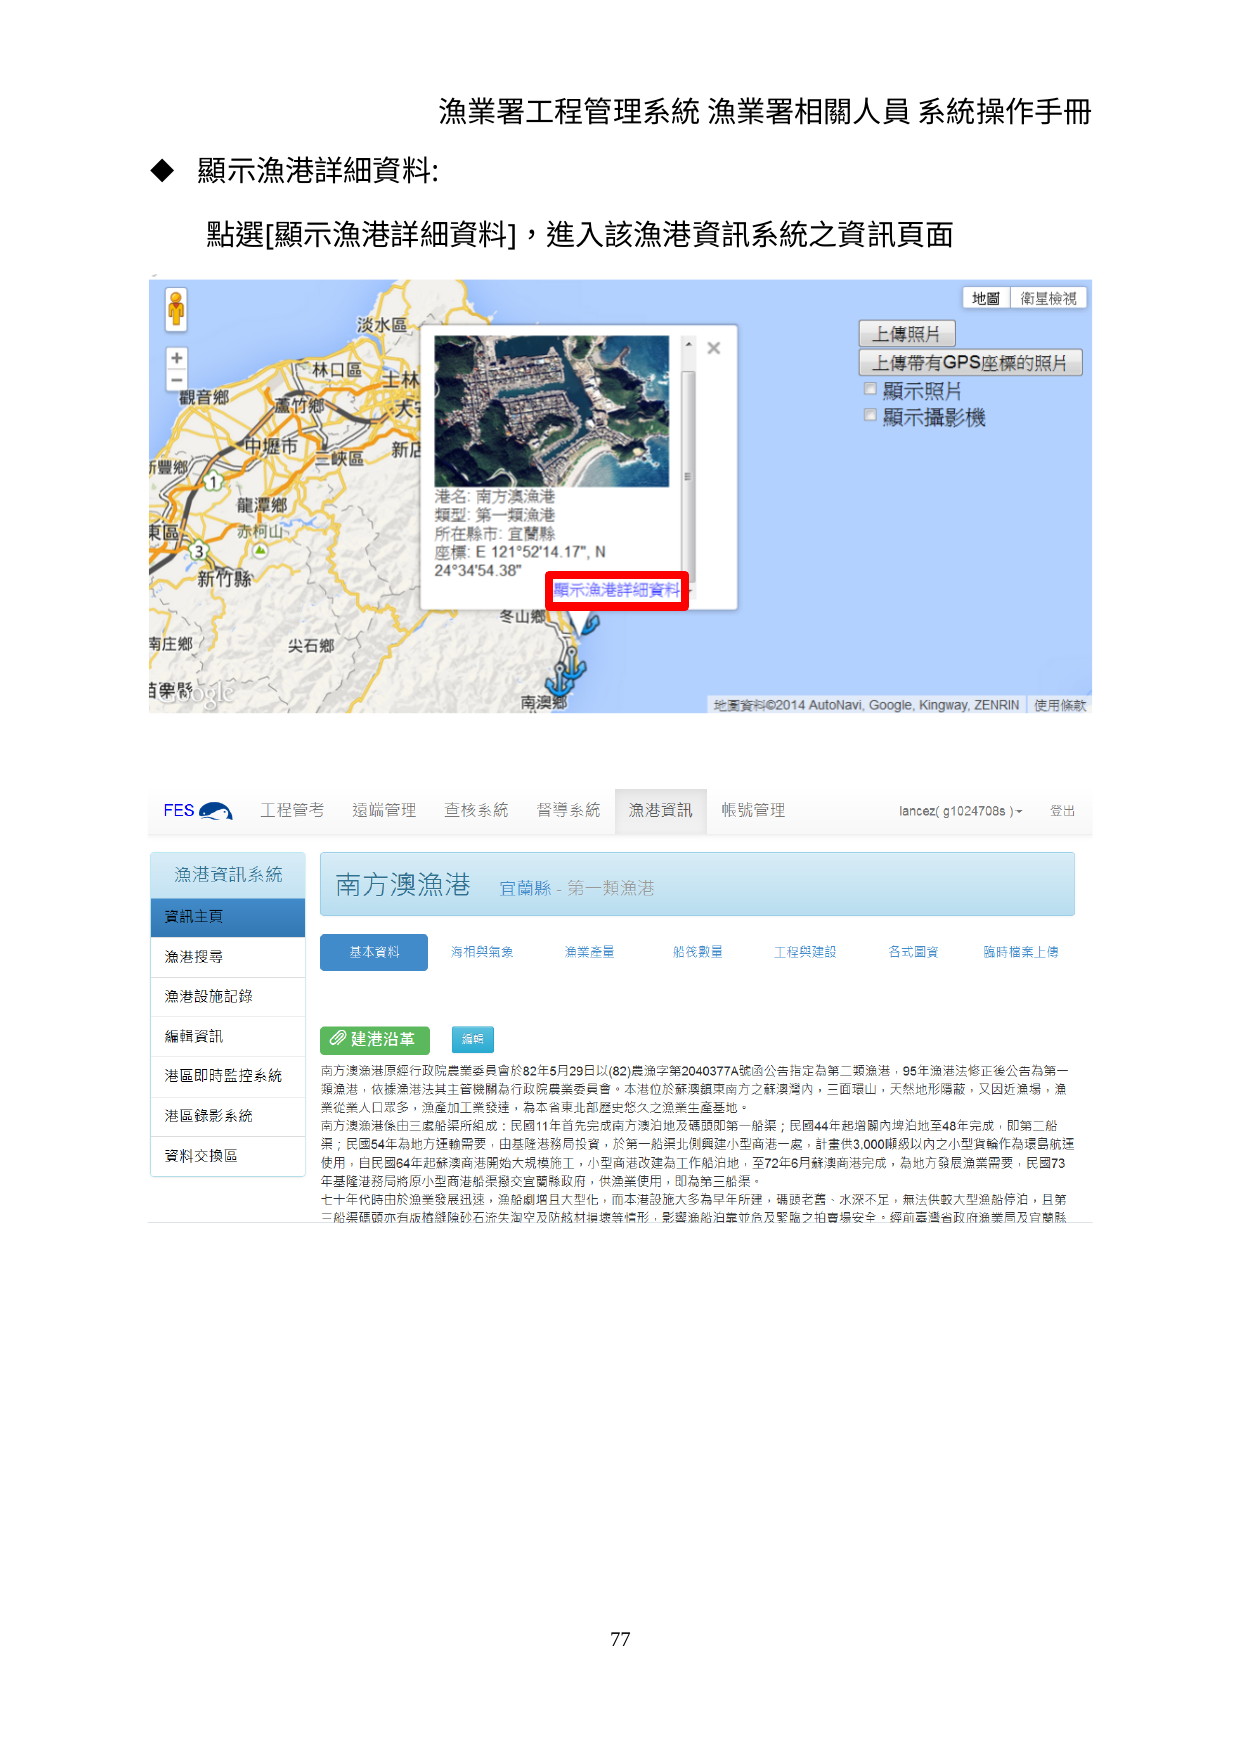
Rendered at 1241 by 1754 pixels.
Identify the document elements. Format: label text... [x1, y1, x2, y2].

list 顯示漁港詳細資料: [148, 147, 1092, 190]
text 點選[顯示漁港詳細資料]，進入該漁港資訊系統之資訊頁面 [148, 211, 1092, 253]
picture [147, 789, 1093, 1223]
picture [148, 274, 1093, 716]
